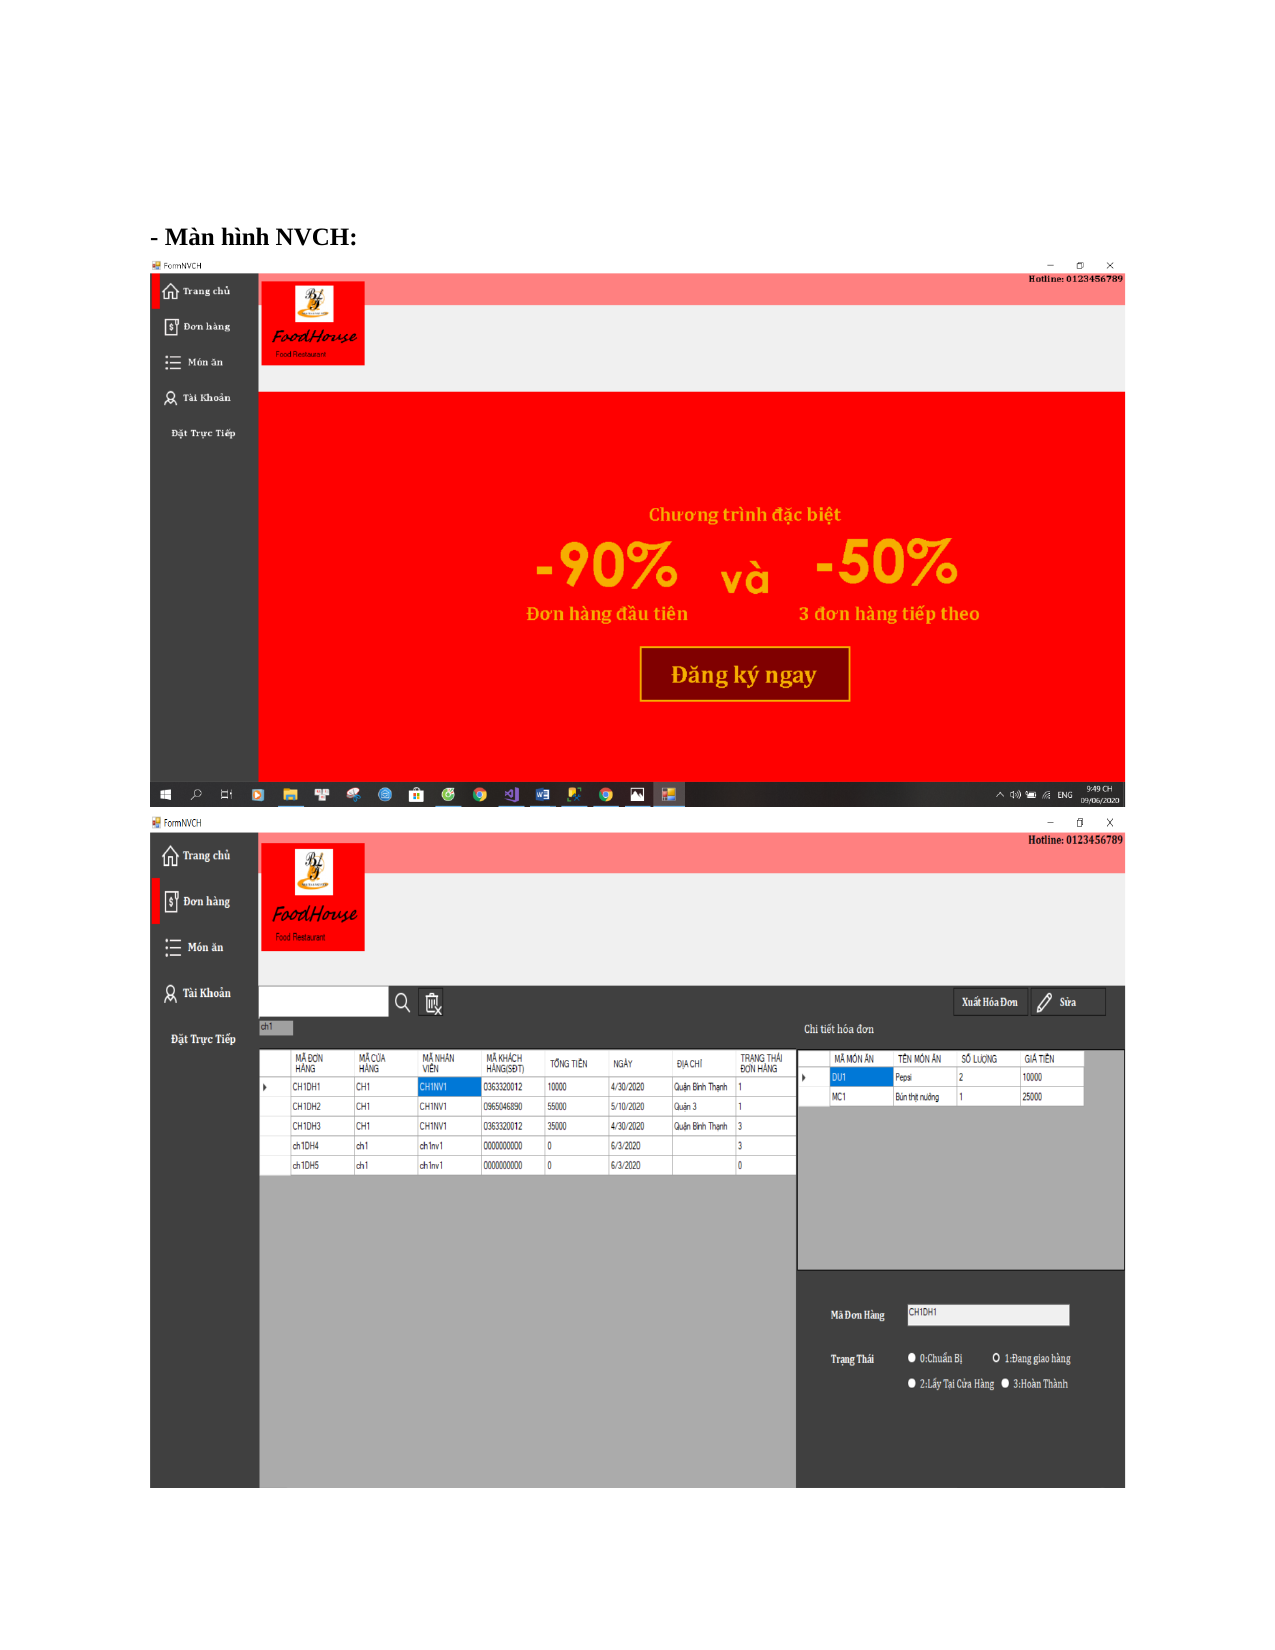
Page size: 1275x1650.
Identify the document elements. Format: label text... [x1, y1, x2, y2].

picture [150, 258, 1125, 807]
subtitle - Màn hình NVCH: [150, 222, 812, 251]
picture [150, 813, 1125, 1488]
